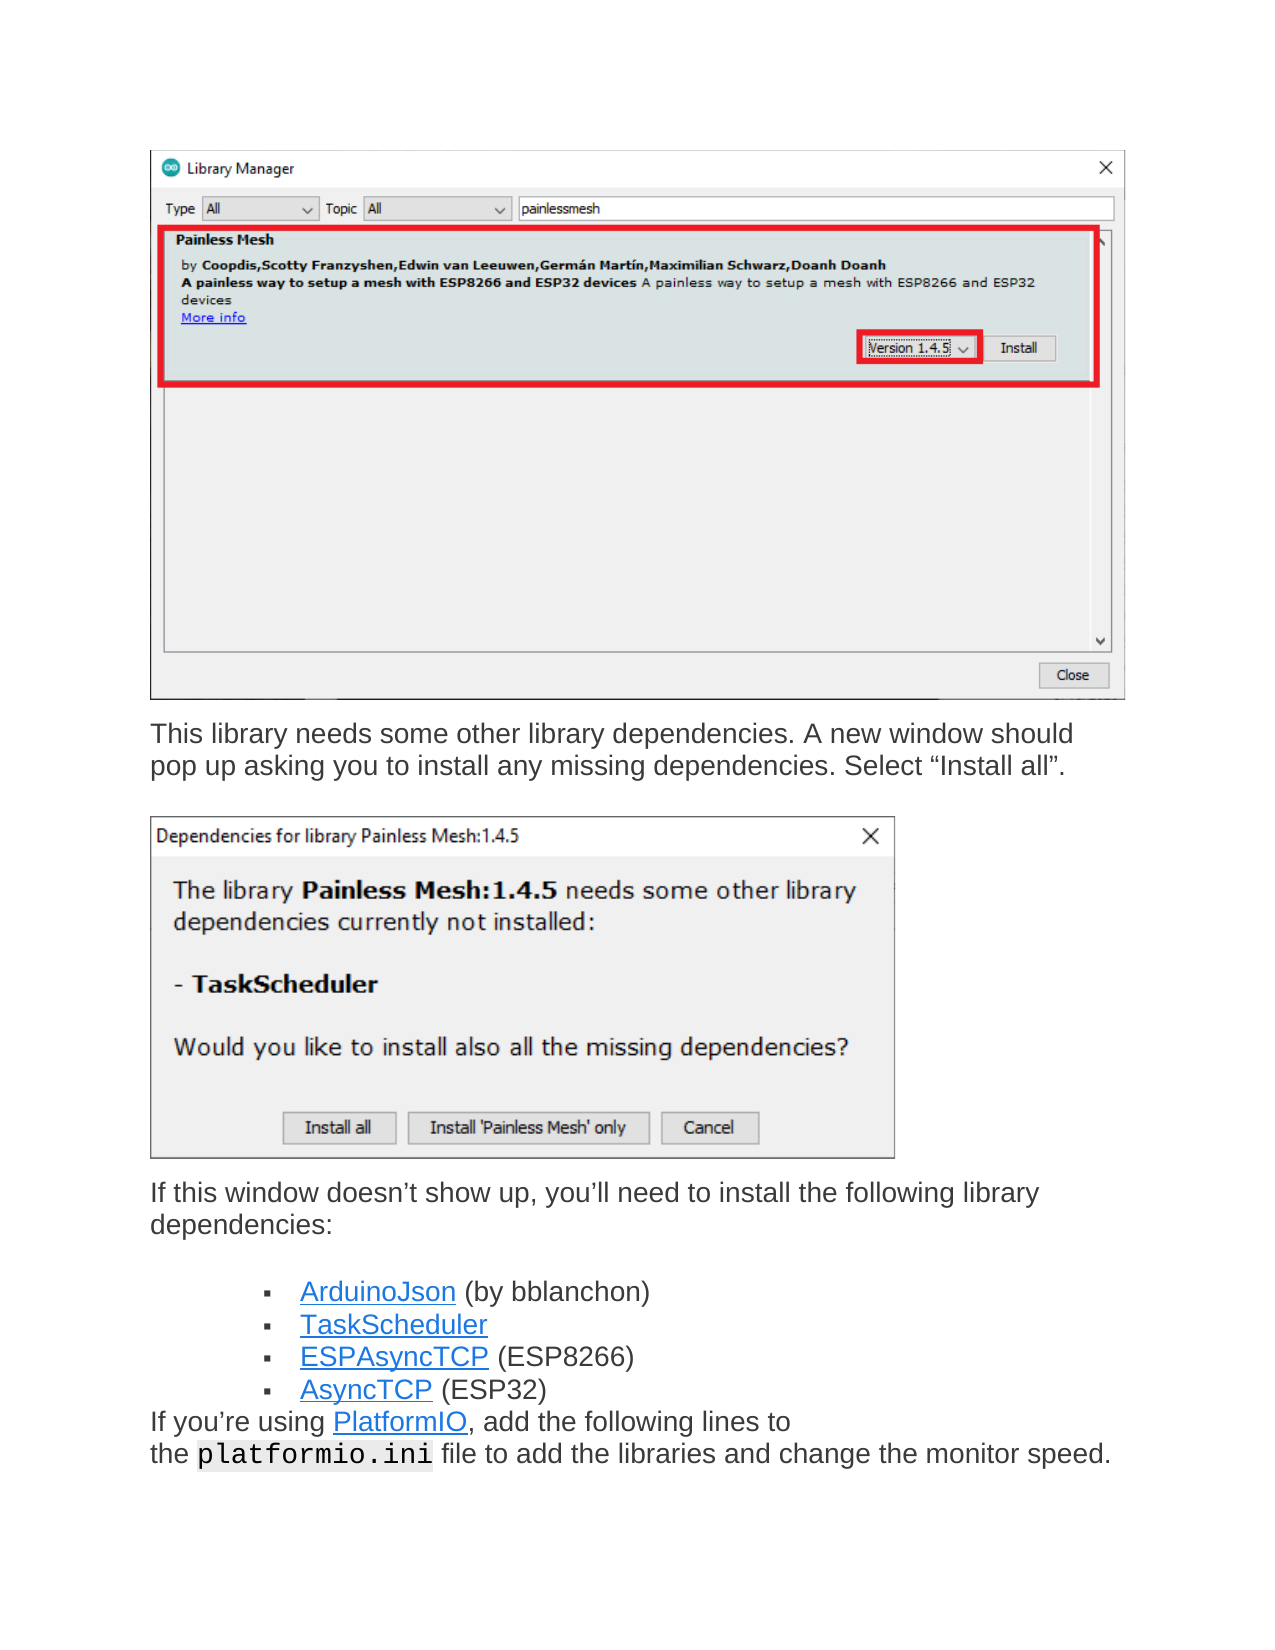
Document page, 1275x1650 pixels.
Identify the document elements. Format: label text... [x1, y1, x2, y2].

list ESPAsyncTCP (ESP8266) [262, 1340, 1125, 1373]
picture [150, 150, 1125, 700]
text If this window doesn’t show up, you’ll need to install the following library dependencies: [150, 1176, 1125, 1240]
text This library needs some other library dependencies. A new window should pop up asking you to install any missing dependencies. Select “Install all”. [150, 717, 1125, 781]
list AsyncTCP (ESP32) [262, 1373, 1125, 1405]
text If you’re using PlatformIO, add the following lines to the platformio.ini file to add the libraries and change the monitor speed. [150, 1405, 1125, 1472]
list TaskScheduler [262, 1308, 1125, 1340]
list ArduinoJson (by bblanchon) [262, 1275, 1125, 1308]
picture [150, 816, 896, 1159]
